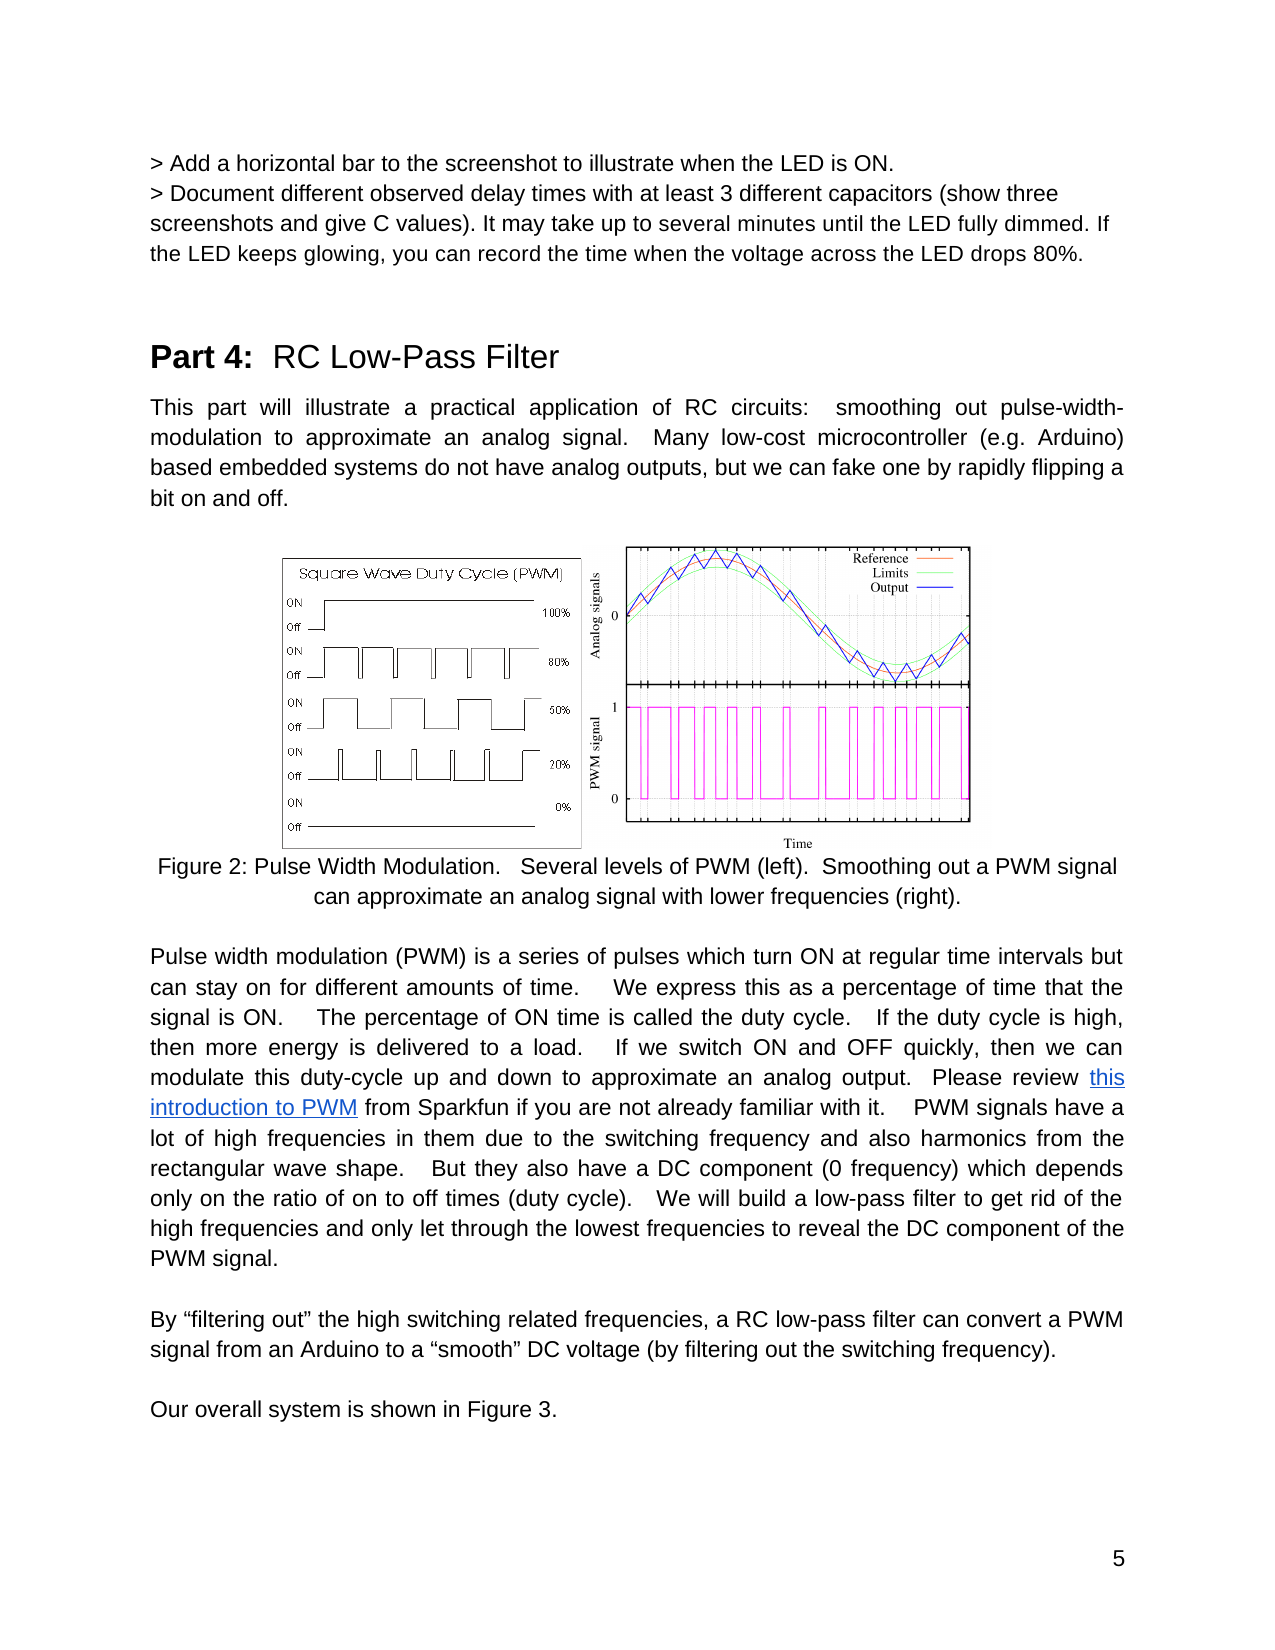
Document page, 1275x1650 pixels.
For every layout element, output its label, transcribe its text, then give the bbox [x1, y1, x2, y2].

text > Document different observed delay times with at least 3 different capacitors (show three screenshots and give C values). It may take up to several minutes until the LED fully dimmed. If the LED keeps glowing, you can record the time when the voltage across the LED drops 80%. [150, 180, 1125, 266]
text Figure 2: Pulse Width Modulation. Several levels of PWM (left). Smoothing out a PWM signal can approximate an analog signal with lower frequencies (right). [150, 853, 1125, 909]
picture [282, 545, 993, 849]
text This part will illustrate a practical application of RC circuits: smoothing out pulse-width-modulation to approximate an analog signal. Many low-cost microcontroller (e.g. Arduino) based embedded systems do not have analog outputs, but we can fake one by rapidly flipping a bit on and off. [150, 394, 1125, 511]
text By “filtering out” the high switching related frequencies, a RC low-pass filter can convert a PWM signal from an Arduino to a “smooth” DC voltage (by filtering out the switching frequency). [150, 1306, 1125, 1362]
text Pulse width modulation (PWM) is a series of pulses which turn ON at regular time intervals but can stay on for different amounts of time. We express this as a percentage of time that the signal is ON. The percentage of ON time is called the duty cycle. If the duty cycle is high, then more energy is delivered to a load. If we switch ON and OFF quickly, then we can modulate this duty-cycle up and down to approximate an analog output. Please review this introduction to PWM from Sparkfun if you are not already familiar with it. PWM signals have a lot of high frequencies in them due to the switching frequency and also harmonics from the rectangular wave shape. But they also have a DC component (0 frequency) which depends only on the ratio of on to off times (duty cycle). We will build a low-pass filter to get rid of the high frequencies and only let through the lowest frequencies to reveal the DC component of the PWM signal. [150, 943, 1125, 1272]
subtitle Part 4: RC Low-Pass Filter [150, 337, 1125, 376]
text Our overall system is shown in Figure 3. [150, 1396, 1125, 1423]
text > Add a horizontal bar to the screenshot to illustrate when the LED is ON. [150, 150, 1125, 176]
